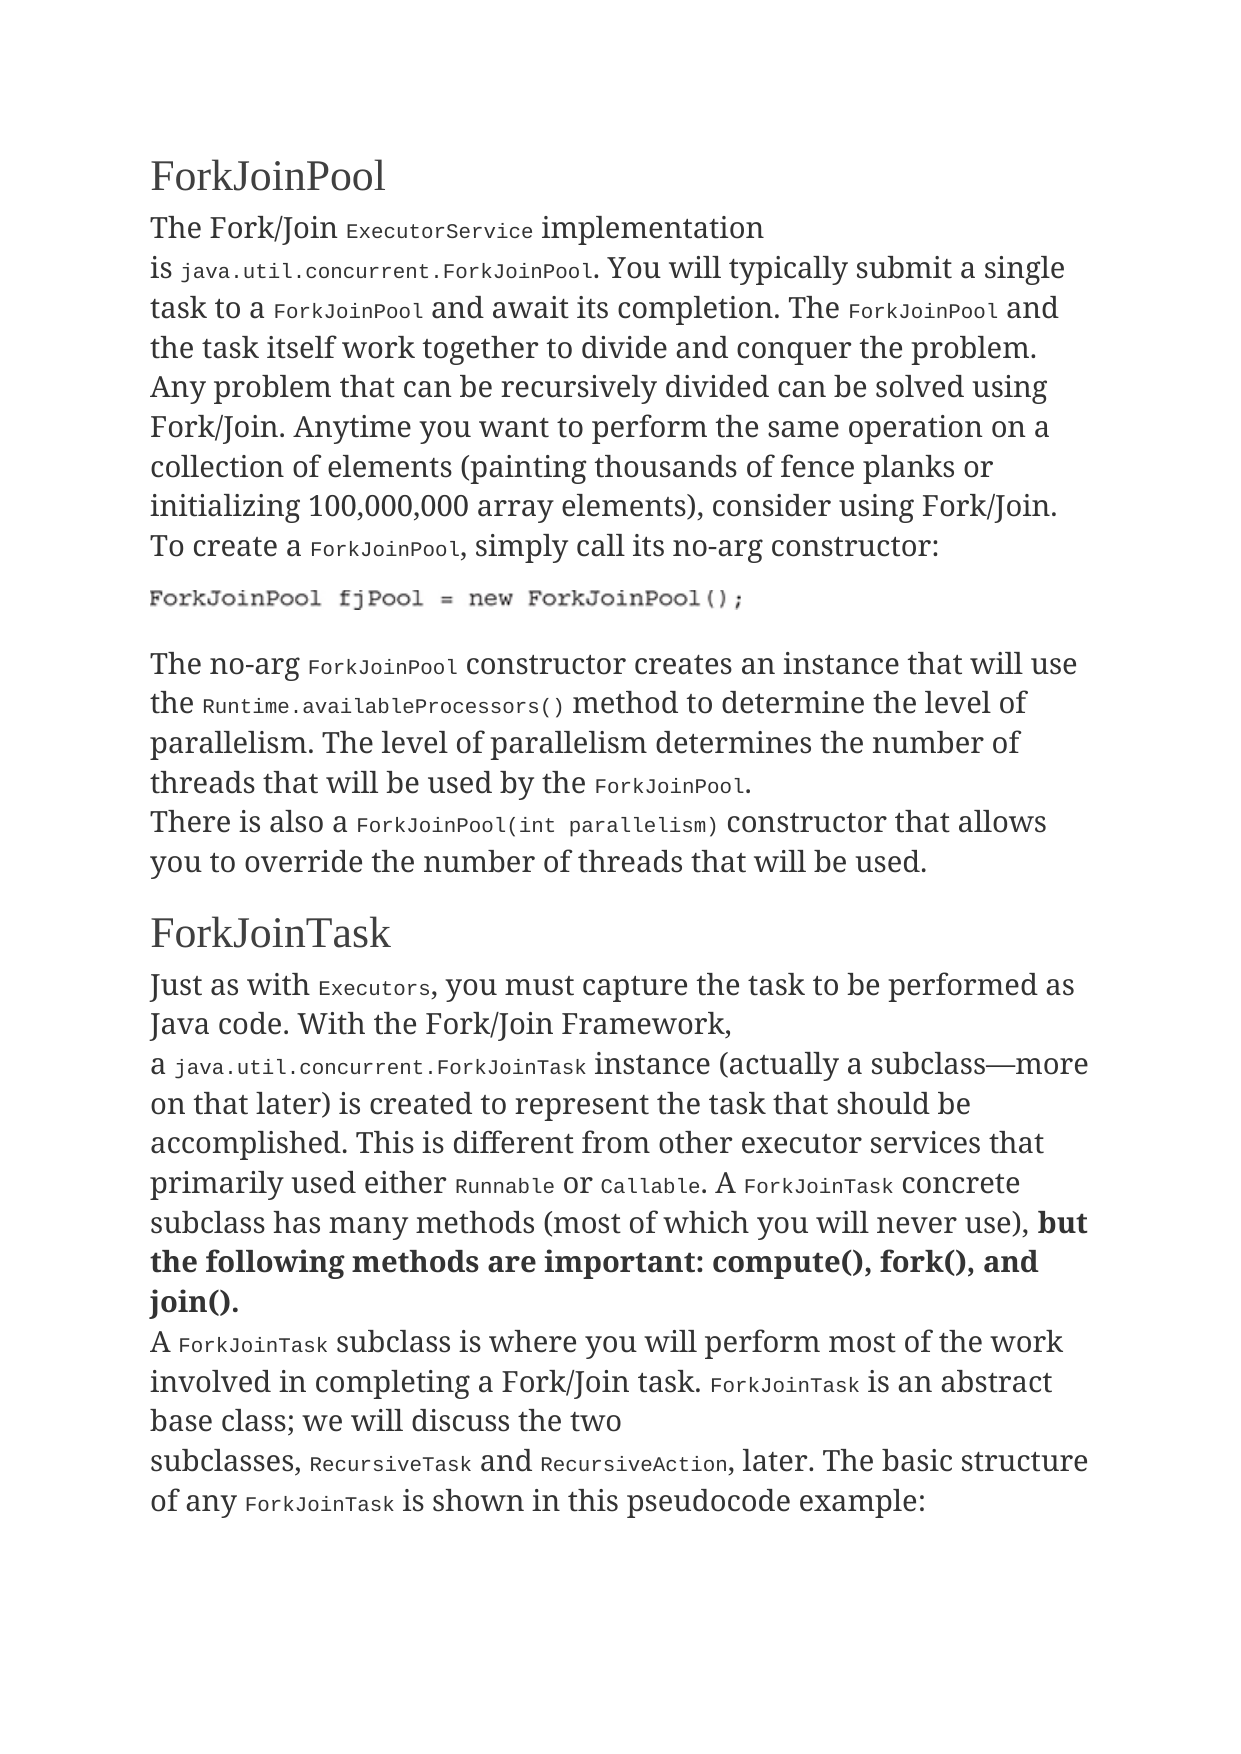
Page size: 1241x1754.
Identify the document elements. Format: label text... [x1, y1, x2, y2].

text To create a ForkJoinPool, simply call its no-arg constructor: [150, 525, 1090, 565]
picture [150, 590, 741, 610]
text ForkJoinTask [150, 906, 1090, 956]
text The no-arg ForkJoinPool constructor creates an instance that will use the Runtime.availableProcessors() method to determine the level of parallelism. The level of parallelism determines the number of threads that will be used by the ForkJoinPool. [150, 643, 1090, 802]
text The Fork/Join ExecutorService implementation is java.util.concurrent.ForkJoinPool. You will typically submit a single task to a ForkJoinPool and await its completion. The ForkJoinPool and the task itself work together to divide and conquer the problem. Any problem that can be recursively divided can be solved using Fork/Join. Anytime you want to perform the same operation on a collection of elements (painting thousands of fence planks or initializing 100,000,000 array elements), consider using Fork/Join. [150, 208, 1090, 525]
text A ForkJoinTask subclass is where you will perform most of the work involved in completing a Fork/Join task. ForkJoinTask is an abstract base class; we will discuss the two subclasses, RecursiveTask and RecursiveAction, later. The basic structure of any ForkJoinTask is shown in this pseudocode example: [150, 1321, 1090, 1519]
text There is also a ForkJoinPool(int parallelism) constructor that allows you to override the number of threads that will be used. [150, 802, 1090, 881]
text Just as with Executors, you must capture the task to be performed as Java code. With the Fork/Join Framework, a java.util.concurrent.ForkJoinTask instance (actually a subclass—more on that later) is created to represent the task that should be accomplished. This is different from other executor services that primarily used either Runnable or Callable. A ForkJoinTask concrete subclass has many methods (most of which you will never use), but the following methods are important: compute(), fork(), and join(). [150, 964, 1090, 1321]
text ForkJoinPool [150, 150, 1090, 200]
